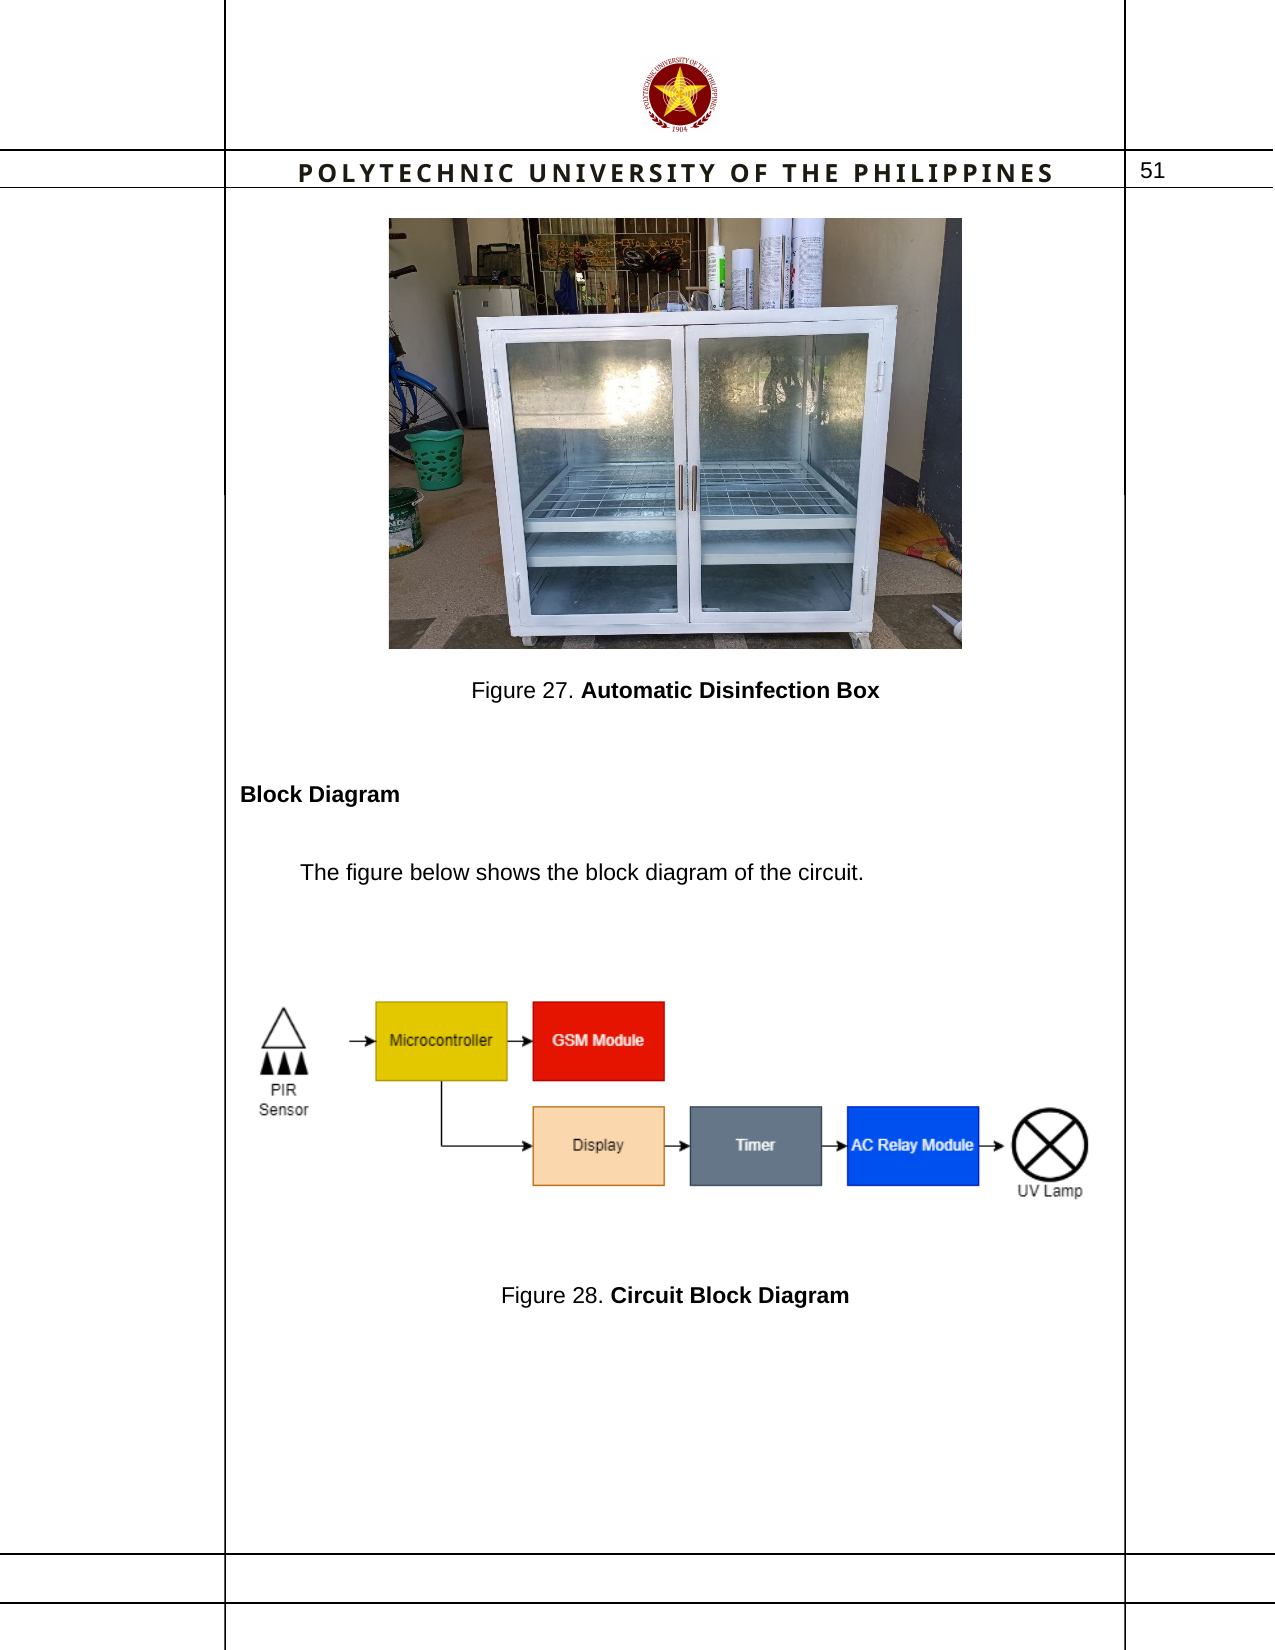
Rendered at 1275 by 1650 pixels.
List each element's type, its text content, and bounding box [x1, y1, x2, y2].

text Block Diagram [240, 781, 1111, 808]
picture [642, 57, 718, 133]
text Figure 27. Automatic Disinfection Box [240, 677, 1111, 703]
picture [247, 936, 1104, 1253]
picture [388, 218, 962, 649]
text The figure below shows the block diagram of the circuit. [240, 859, 1111, 885]
text Figure 28. Circuit Block Diagram [240, 1282, 1111, 1308]
